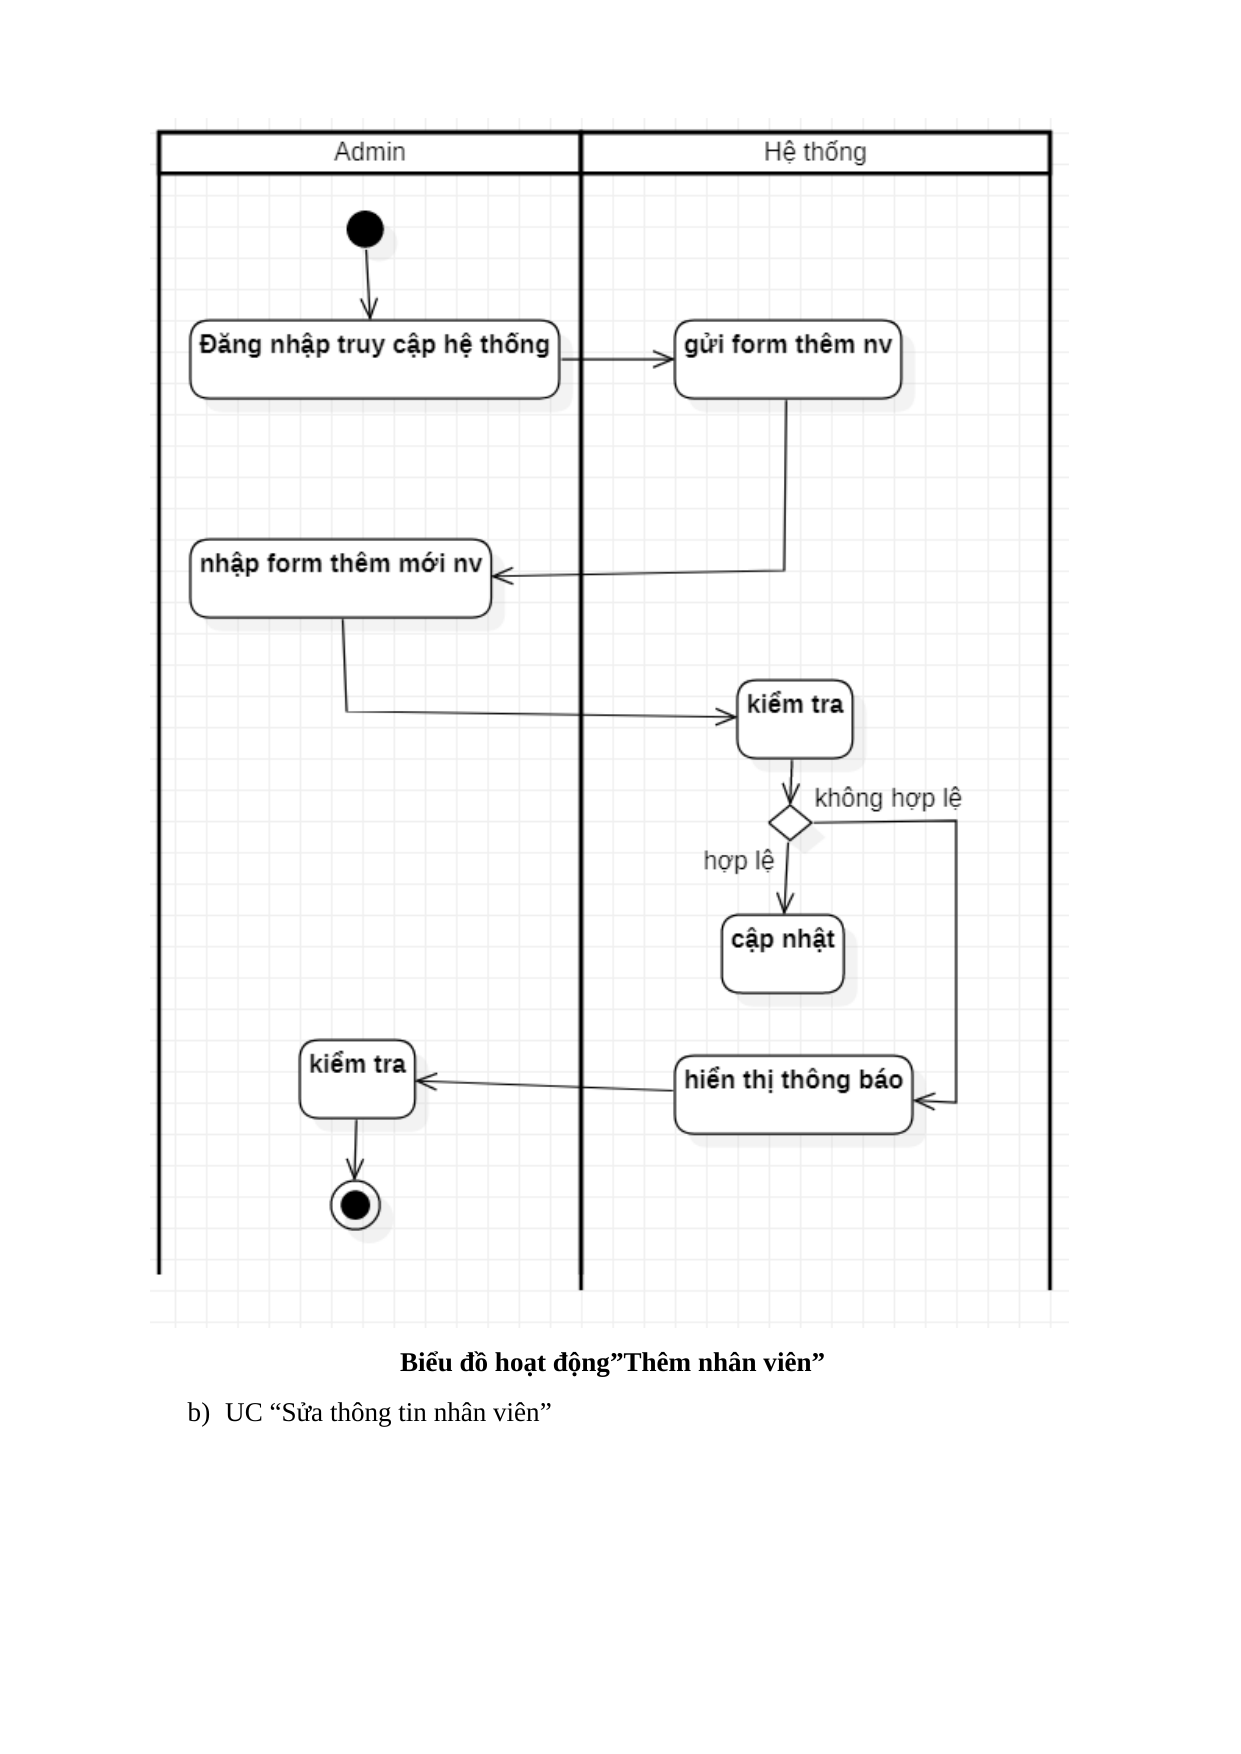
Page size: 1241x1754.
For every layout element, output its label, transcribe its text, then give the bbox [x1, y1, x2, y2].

list UC “Sửa thông tin nhân viên” [187, 1396, 1080, 1427]
text Biểu đồ hoạt động”Thêm nhân viên” [150, 1346, 1080, 1377]
picture [150, 118, 1069, 1328]
